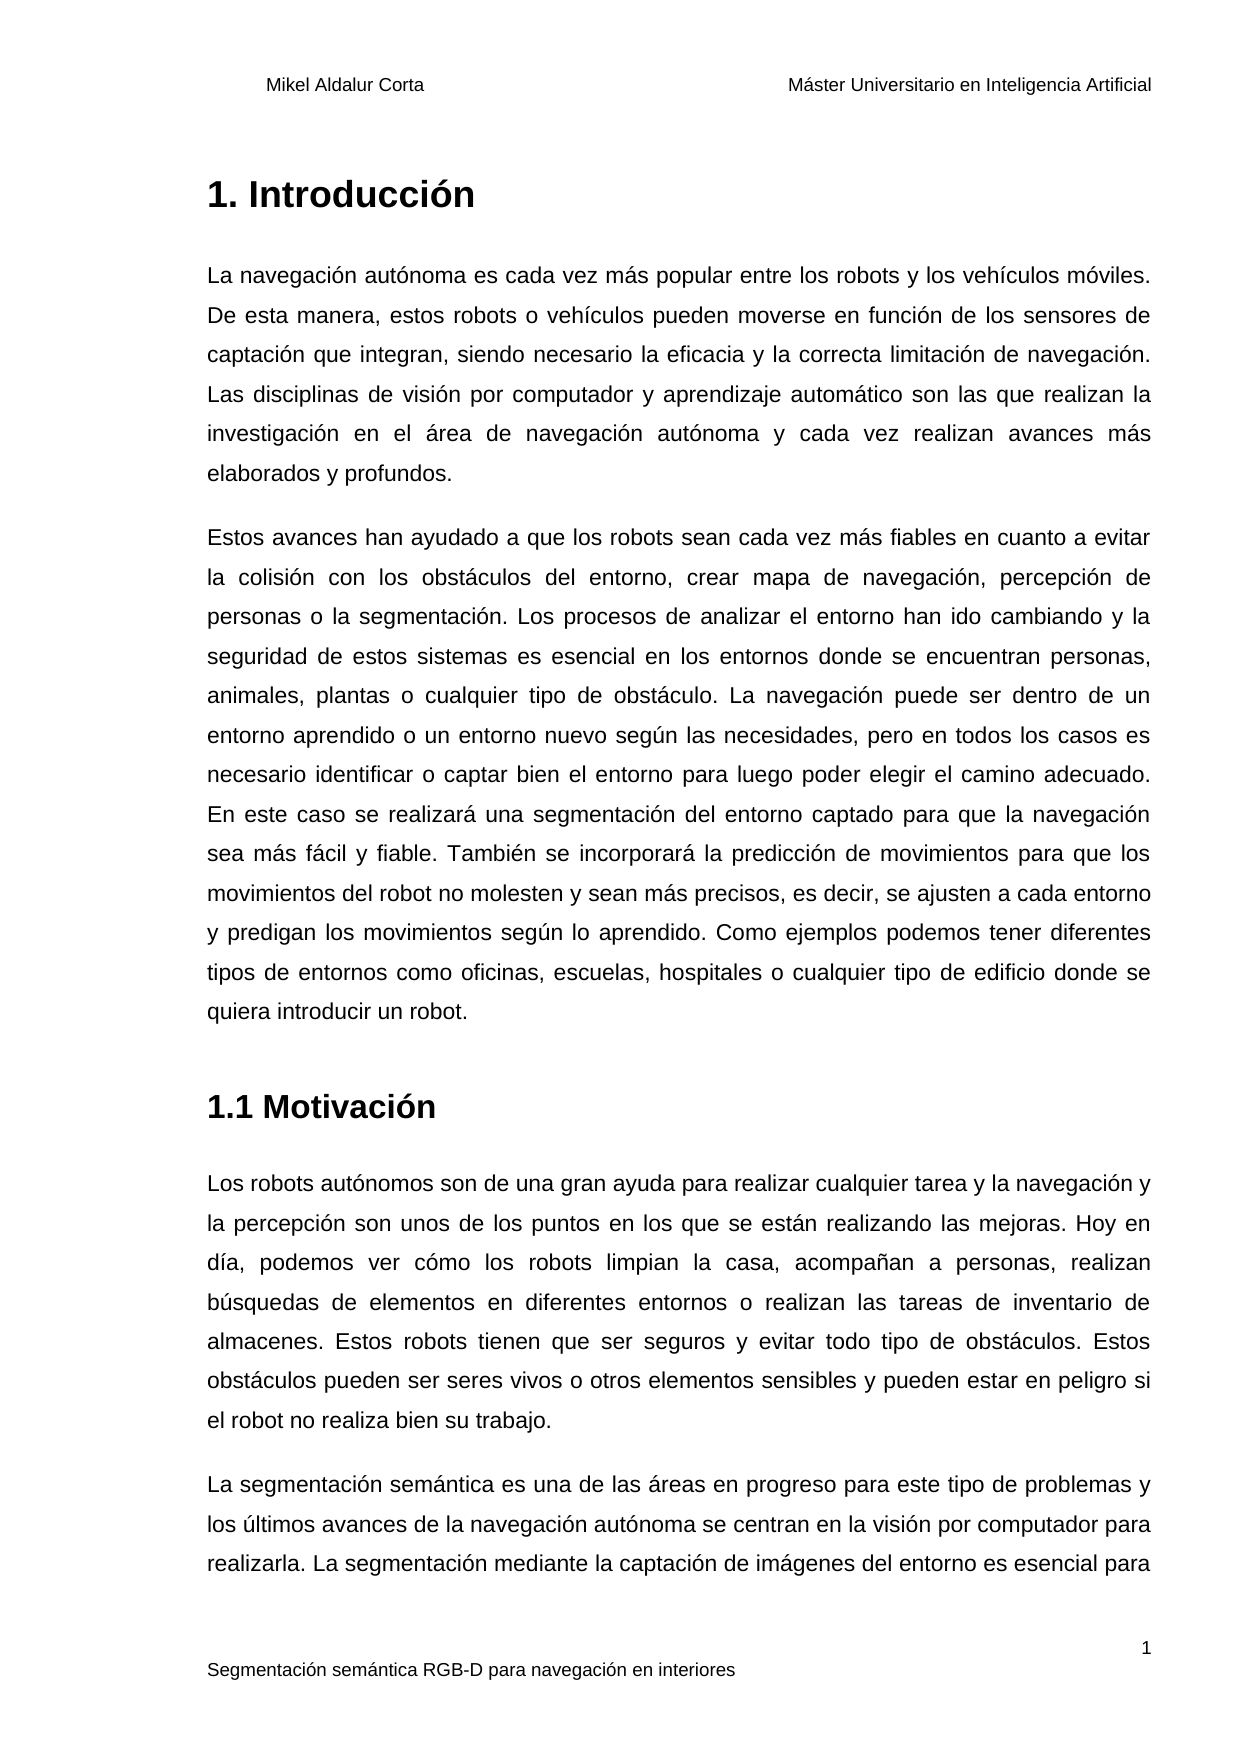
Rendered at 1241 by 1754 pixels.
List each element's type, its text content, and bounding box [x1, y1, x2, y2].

text Los robots autónomos son de una gran ayuda para realizar cualquier tarea y la navegación y la percepción son unos de los puntos en los que se están realizando las mejoras. Hoy en día, podemos ver cómo los robots limpian la casa, acompañan a personas, realizan búsquedas de elementos en diferentes entornos o realizan las tareas de inventario de almacenes. Estos robots tienen que ser seguros y evitar todo tipo de obstáculos. Estos obstáculos pueden ser seres vivos o otros elementos sensibles y pueden estar en peligro si el robot no realiza bien su trabajo. [207, 1170, 1152, 1433]
subtitle 1. Introducción [207, 173, 1152, 216]
text Estos avances han ayudado a que los robots sean cada vez más fiables en cuanto a evitar la colisión con los obstáculos del entorno, crear mapa de navegación, percepción de personas o la segmentación. Los procesos de analizar el entorno han ido cambiando y la seguridad de estos sistemas es esencial en los entornos donde se encuentran personas, animales, plantas o cualquier tipo de obstáculo. La navegación puede ser dentro de un entorno aprendido o un entorno nuevo según las necesidades, pero en todos los casos es necesario identificar o captar bien el entorno para luego poder elegir el camino adecuado. En este caso se realizará una segmentación del entorno captado para que la navegación sea más fácil y fiable. También se incorporará la predicción de movimientos para que los movimientos del robot no molesten y sean más precisos, es decir, se ajusten a cada entorno y predigan los movimientos según lo aprendido. Como ejemplos podemos tener diferentes tipos de entornos como oficinas, escuelas, hospitales o cualquier tipo de edificio donde se quiera introducir un robot. [207, 524, 1152, 1024]
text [207, 1471, 1152, 1577]
text La navegación autónoma es cada vez más popular entre los robots y los vehículos móviles. De esta manera, estos robots o vehículos pueden moverse en función de los sensores de captación que integran, siendo necesario la eficacia y la correcta limitación de navegación. Las disciplinas de visión por computador y aprendizaje automático son las que realizan la investigación en el área de navegación autónoma y cada vez realizan avances más elaborados y profundos. [207, 262, 1152, 486]
subtitle 1.1 Motivación [207, 1087, 1152, 1126]
